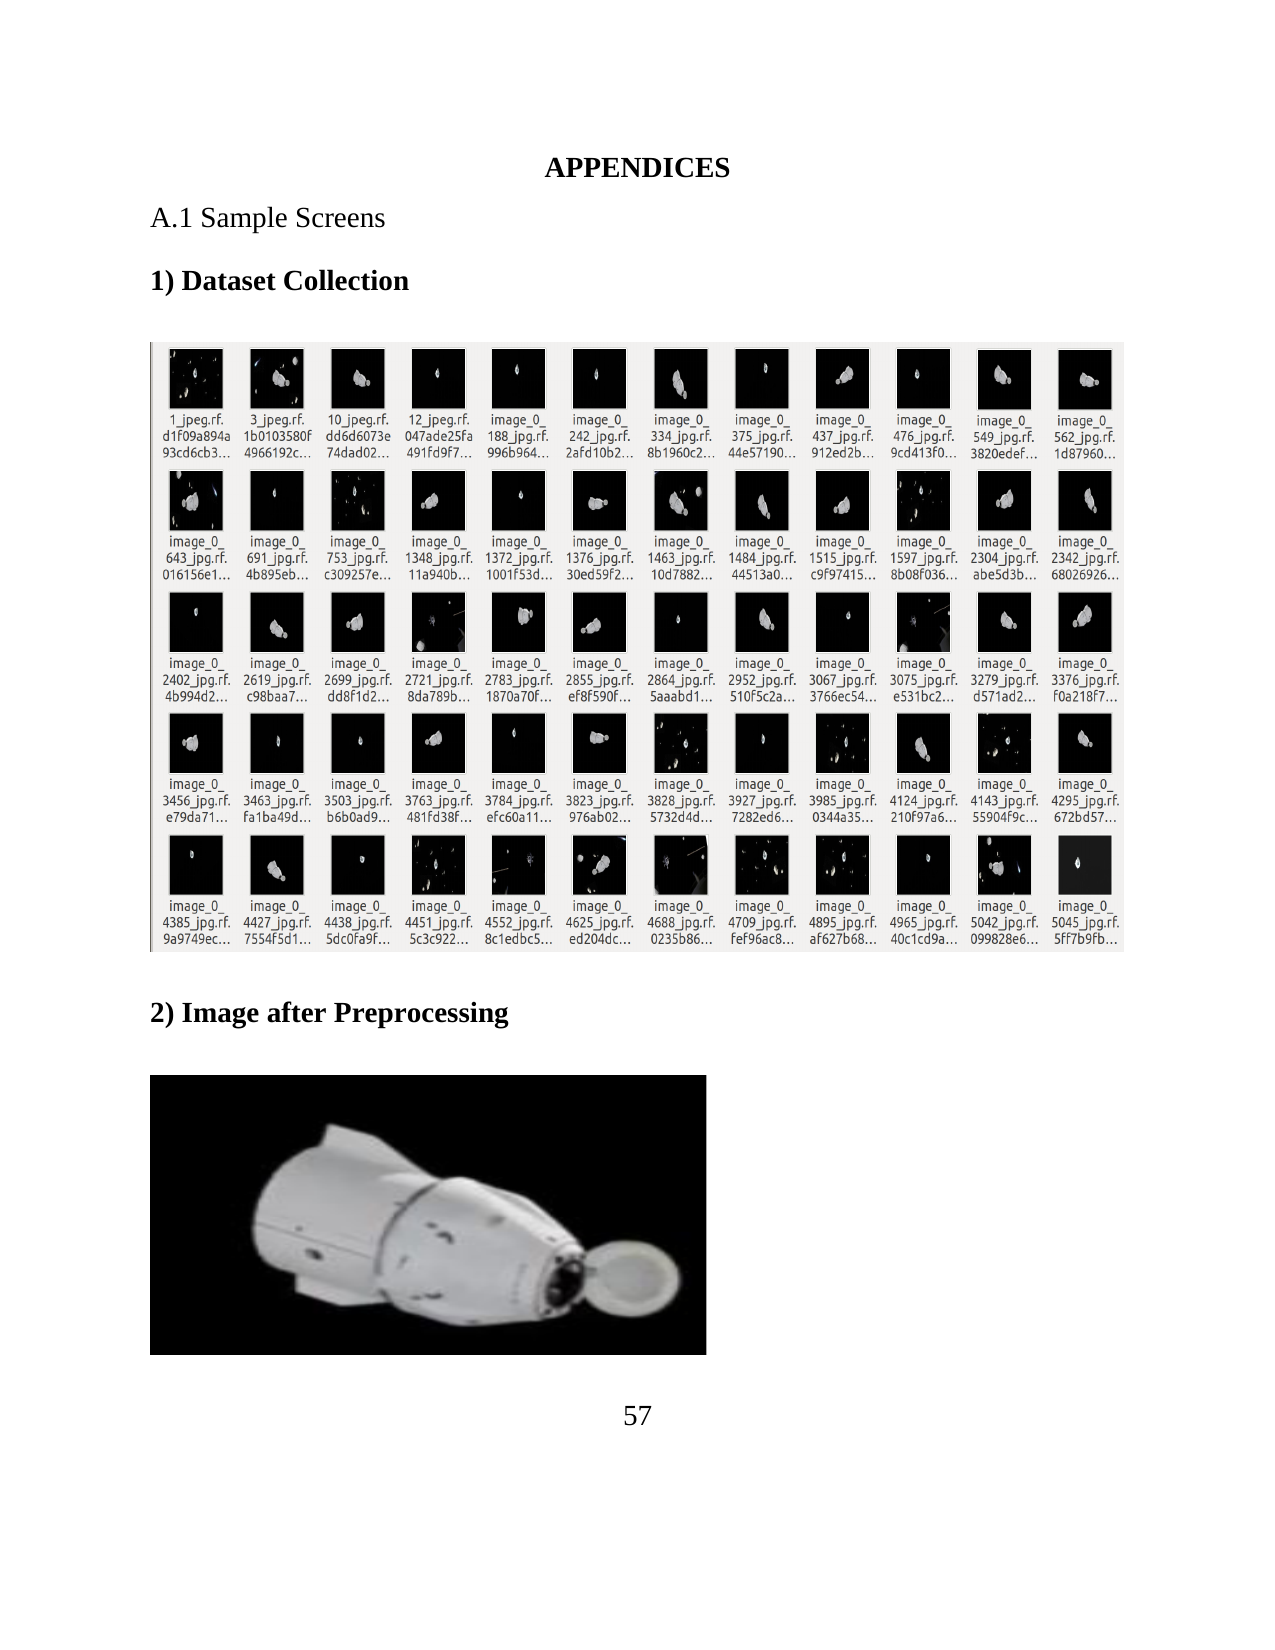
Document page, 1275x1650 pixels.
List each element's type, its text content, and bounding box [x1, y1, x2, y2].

picture [150, 342, 1124, 952]
text 2) Image after Preprocessing [150, 995, 1125, 1029]
text 57 [150, 1398, 1125, 1432]
text APPENDICES [150, 150, 1125, 183]
text A.1 Sample Screens [150, 200, 1125, 234]
picture [150, 1075, 707, 1355]
text 1) Dataset Collection [150, 263, 1125, 297]
